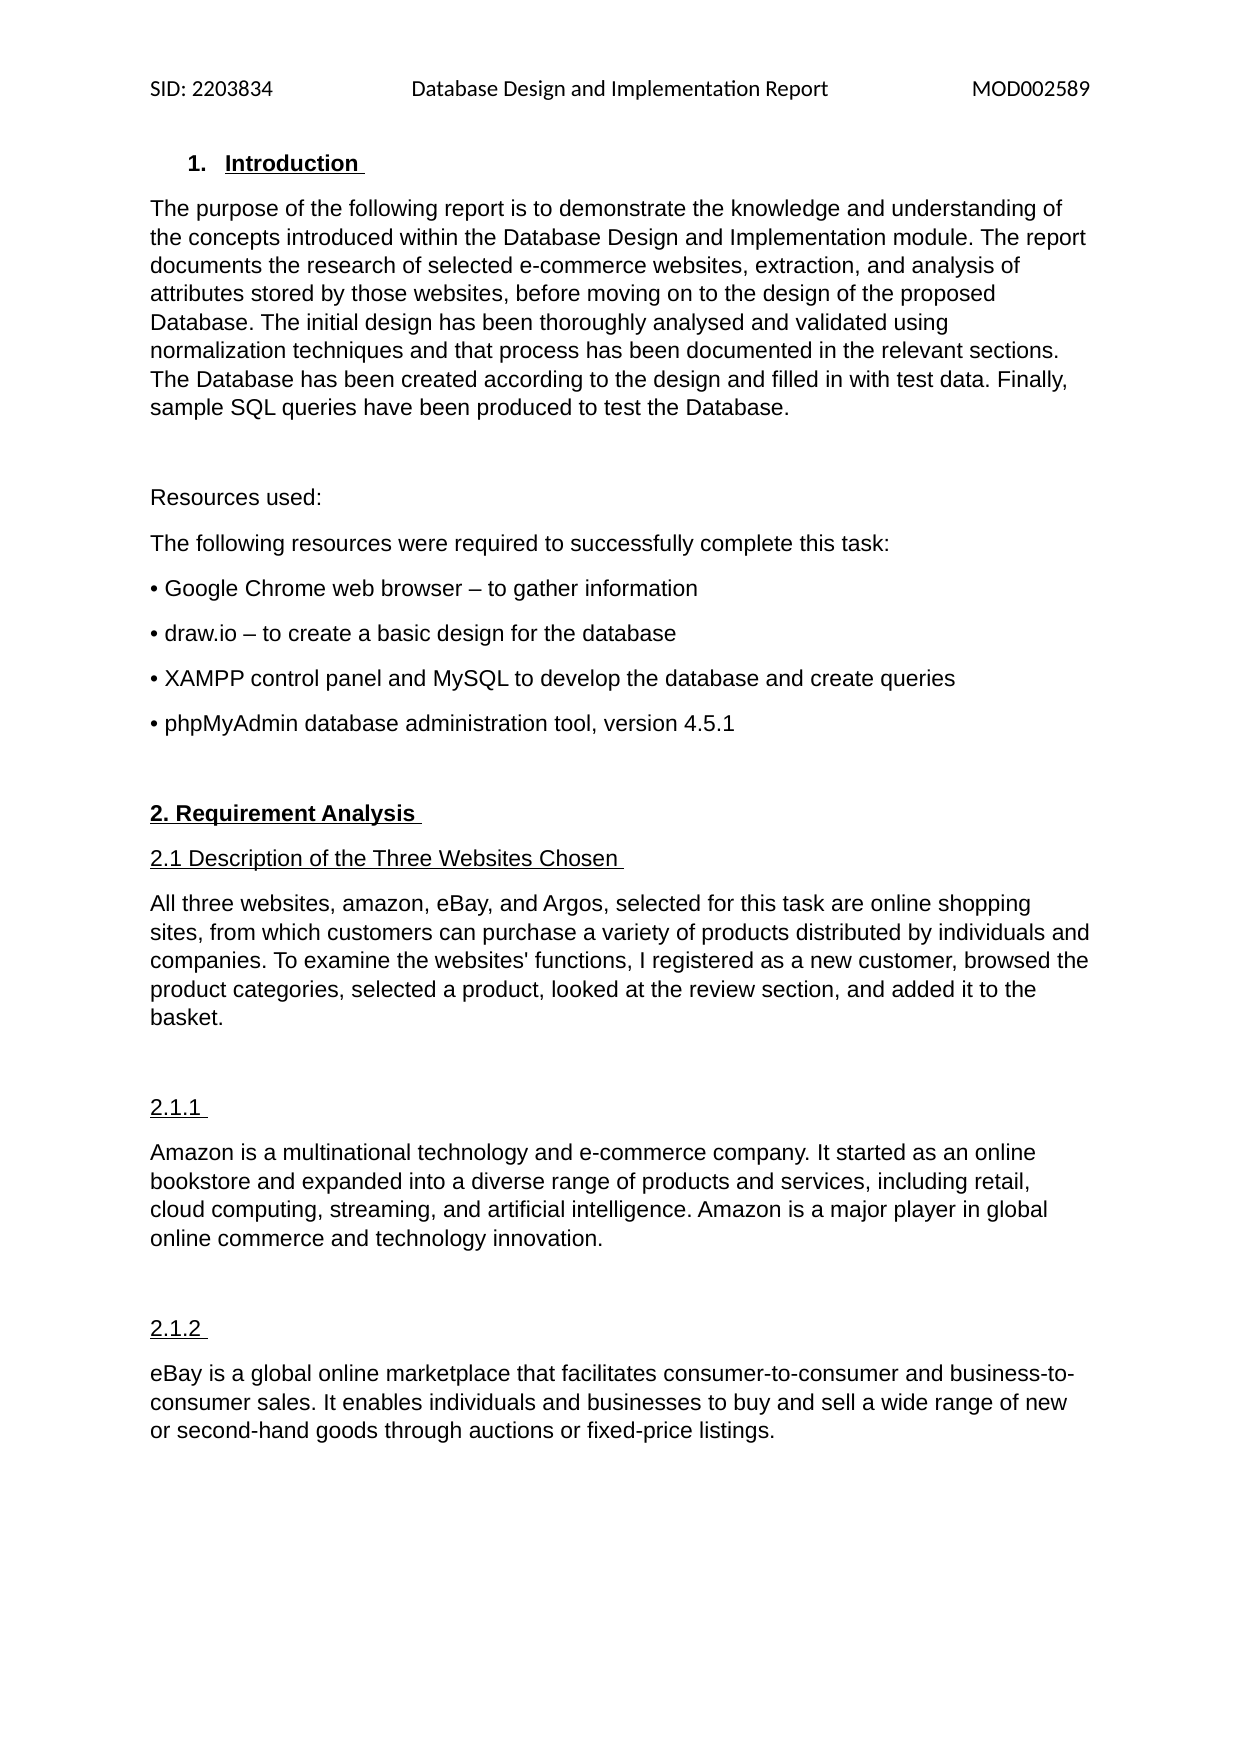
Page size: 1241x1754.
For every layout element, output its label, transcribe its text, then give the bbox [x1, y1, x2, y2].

text 2. Requirement Analysis [150, 800, 1090, 826]
text eBay is a global online marketplace that facilitates consumer-to-consumer and business-to-consumer sales. It enables individuals and businesses to buy and sell a wide range of new or second-hand goods through auctions or fixed-price listings. [150, 1360, 1090, 1443]
text 2.1.1 [150, 1094, 1090, 1121]
text • XAMPP control panel and MySQL to develop the database and create queries [150, 665, 1090, 691]
text 2.1.2 [150, 1315, 1090, 1341]
text • Google Chrome web browser – to gather information [150, 574, 1090, 601]
list Introduction [187, 150, 1090, 176]
text The following resources were required to successfully complete this task: [150, 529, 1090, 556]
text The purpose of the following report is to demonstrate the knowledge and understanding of the concepts introduced within the Database Design and Implementation module. The report documents the research of selected e-commerce websites, extraction, and analysis of attributes stored by those websites, before moving on to the design of the proposed Database. The initial design has been thoroughly analysed and validated using normalization techniques and that process has been documented in the relevant sections. The Database has been created according to the design and filled in with test data. Finally, sample SQL queries have been produced to test the Database. [150, 195, 1090, 421]
text All three websites, amazon, eBay, and Argos, selected for this task are online shopping sites, from which customers can purchase a variety of products distributed by individuals and companies. To examine the websites' functions, I registered as a new customer, browsed the product categories, selected a product, looked at the review section, and added it to the basket. [150, 890, 1090, 1030]
text • draw.io – to create a basic design for the database [150, 620, 1090, 646]
text Resources used: [150, 484, 1090, 511]
text Amazon is a multinational technology and e-commerce company. It started as an online bookstore and expanded into a diverse range of products and services, including retail, cloud computing, streaming, and artificial intelligence. Amazon is a major player in global online commerce and technology innovation. [150, 1139, 1090, 1251]
text 2.1 Description of the Three Websites Chosen [150, 845, 1090, 872]
text • phpMyAdmin database administration tool, version 4.5.1 [150, 710, 1090, 736]
